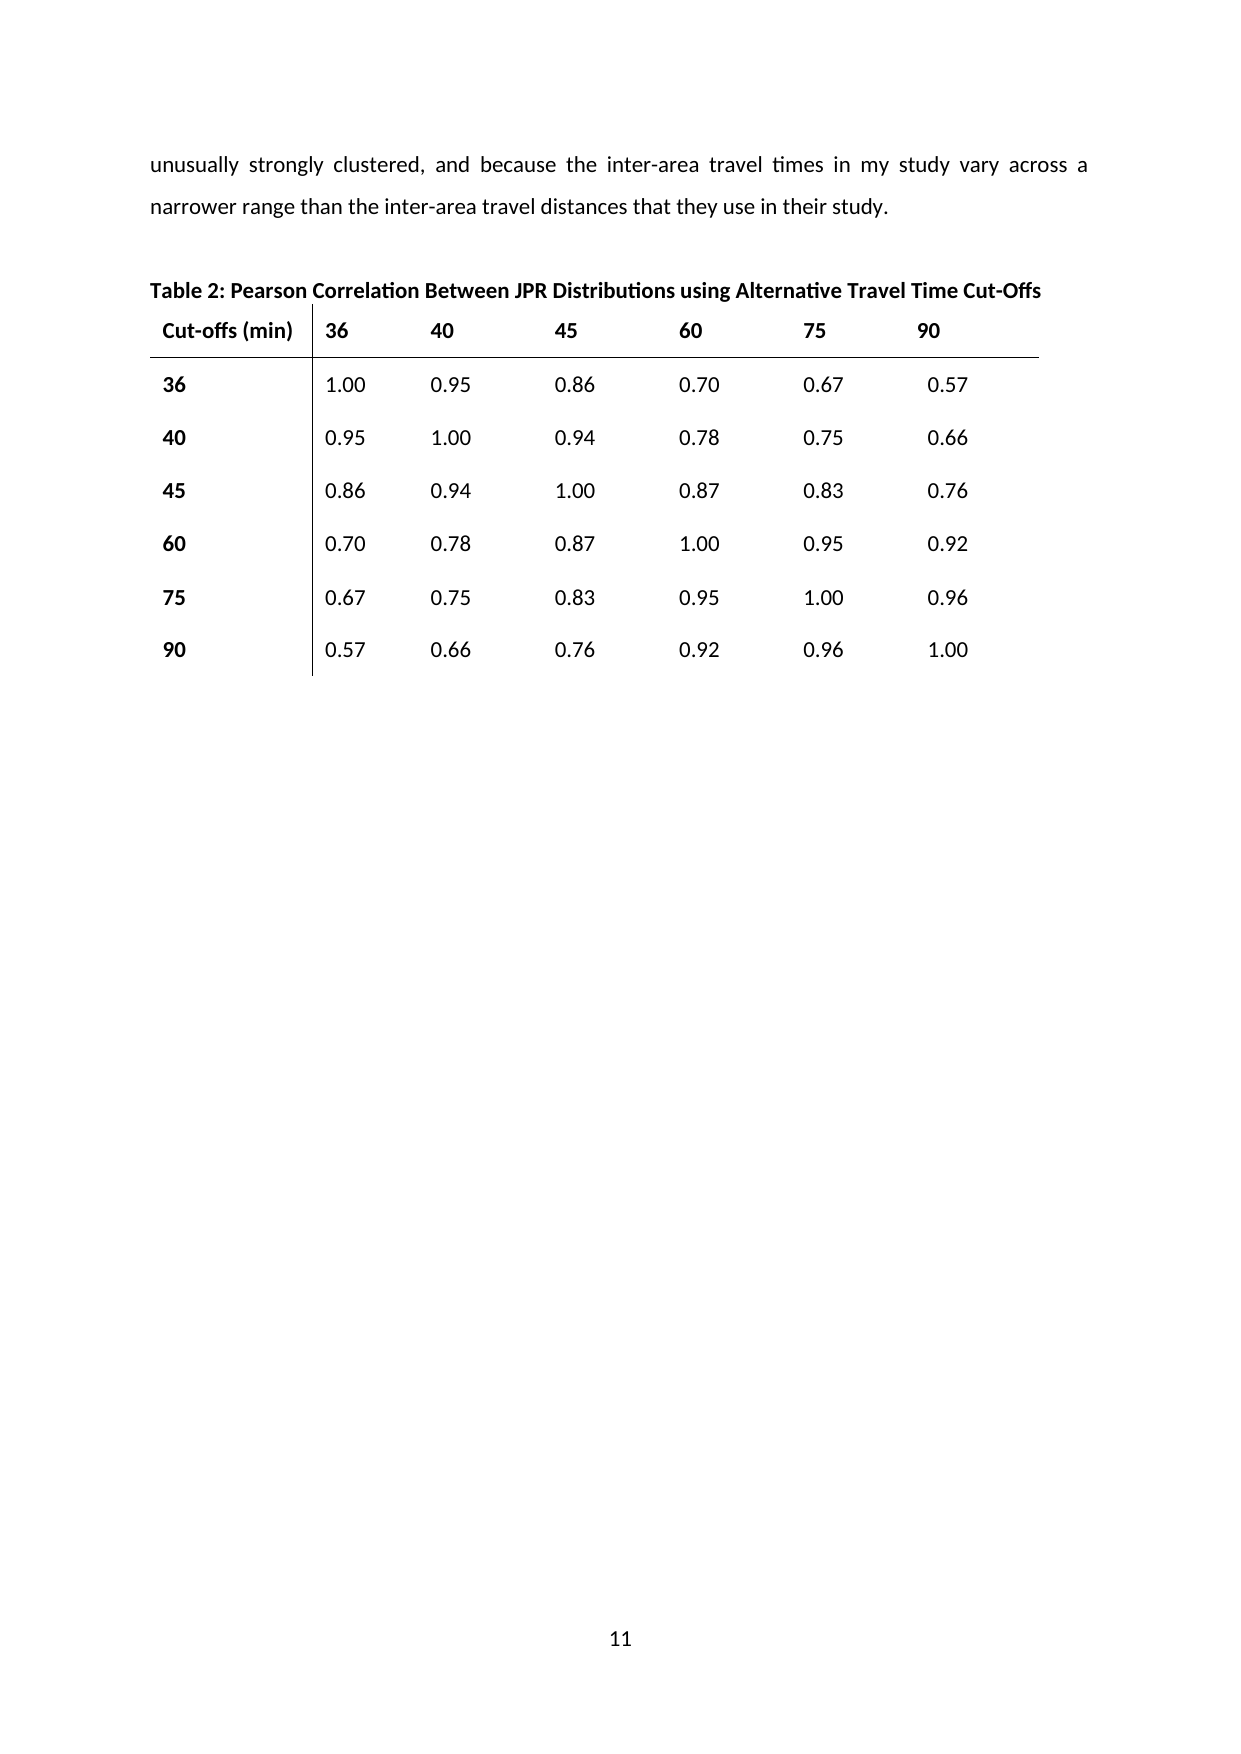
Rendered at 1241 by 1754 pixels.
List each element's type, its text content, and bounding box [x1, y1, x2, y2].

table_cell 0.95 [418, 358, 542, 411]
table_cell 0.94 [542, 411, 666, 464]
table_cell 0.83 [791, 464, 915, 517]
table_cell 0.78 [418, 517, 542, 570]
table_cell 1.00 [915, 623, 1039, 676]
table_cell 0.95 [791, 517, 915, 570]
table_header 75 [791, 304, 915, 357]
table_cell 0.92 [915, 517, 1039, 570]
table_cell 0.75 [418, 570, 542, 623]
table_header 90 [915, 304, 1039, 357]
table_cell 0.76 [542, 623, 666, 676]
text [150, 150, 1090, 220]
table_cell 0.66 [418, 623, 542, 676]
table_cell 0.76 [915, 464, 1039, 517]
table_cell 75 [150, 570, 312, 623]
text Table 2: Pearson Correlation Between JPR Distributions using Alternative Travel Time Cut-Offs [150, 276, 1090, 304]
table_cell 1.00 [666, 517, 791, 570]
table_cell 0.87 [542, 517, 666, 570]
table_cell 0.95 [666, 570, 791, 623]
table_cell 0.86 [542, 358, 666, 411]
table_cell 90 [150, 623, 312, 676]
table_header 60 [666, 304, 791, 357]
table_cell 40 [150, 411, 312, 464]
table_cell 0.70 [666, 358, 791, 411]
table_cell 1.00 [542, 464, 666, 517]
table_cell 0.94 [418, 464, 542, 517]
table_cell 0.57 [313, 623, 418, 676]
table_cell 0.96 [915, 570, 1039, 623]
table_cell 0.75 [791, 411, 915, 464]
table_cell 0.87 [666, 464, 791, 517]
table_cell 1.00 [418, 411, 542, 464]
table_cell 36 [150, 358, 312, 411]
table_cell 0.86 [313, 464, 418, 517]
table_cell 0.67 [313, 570, 418, 623]
table_cell 45 [150, 464, 312, 517]
table_cell 0.67 [791, 358, 915, 411]
table_cell 0.66 [915, 411, 1039, 464]
table_cell 60 [150, 517, 312, 570]
table_cell 0.95 [313, 411, 418, 464]
table_cell 0.83 [542, 570, 666, 623]
table_header 40 [418, 304, 542, 357]
table_cell 0.96 [791, 623, 915, 676]
table_header 36 [313, 304, 418, 357]
table_cell 1.00 [313, 358, 418, 411]
table_cell 0.78 [666, 411, 791, 464]
table_cell 1.00 [791, 570, 915, 623]
table_cell 0.70 [313, 517, 418, 570]
table_header 45 [542, 304, 666, 357]
table_cell 0.92 [666, 623, 791, 676]
table_header Cut-offs (min) [150, 304, 312, 357]
table_cell 0.57 [915, 358, 1039, 411]
